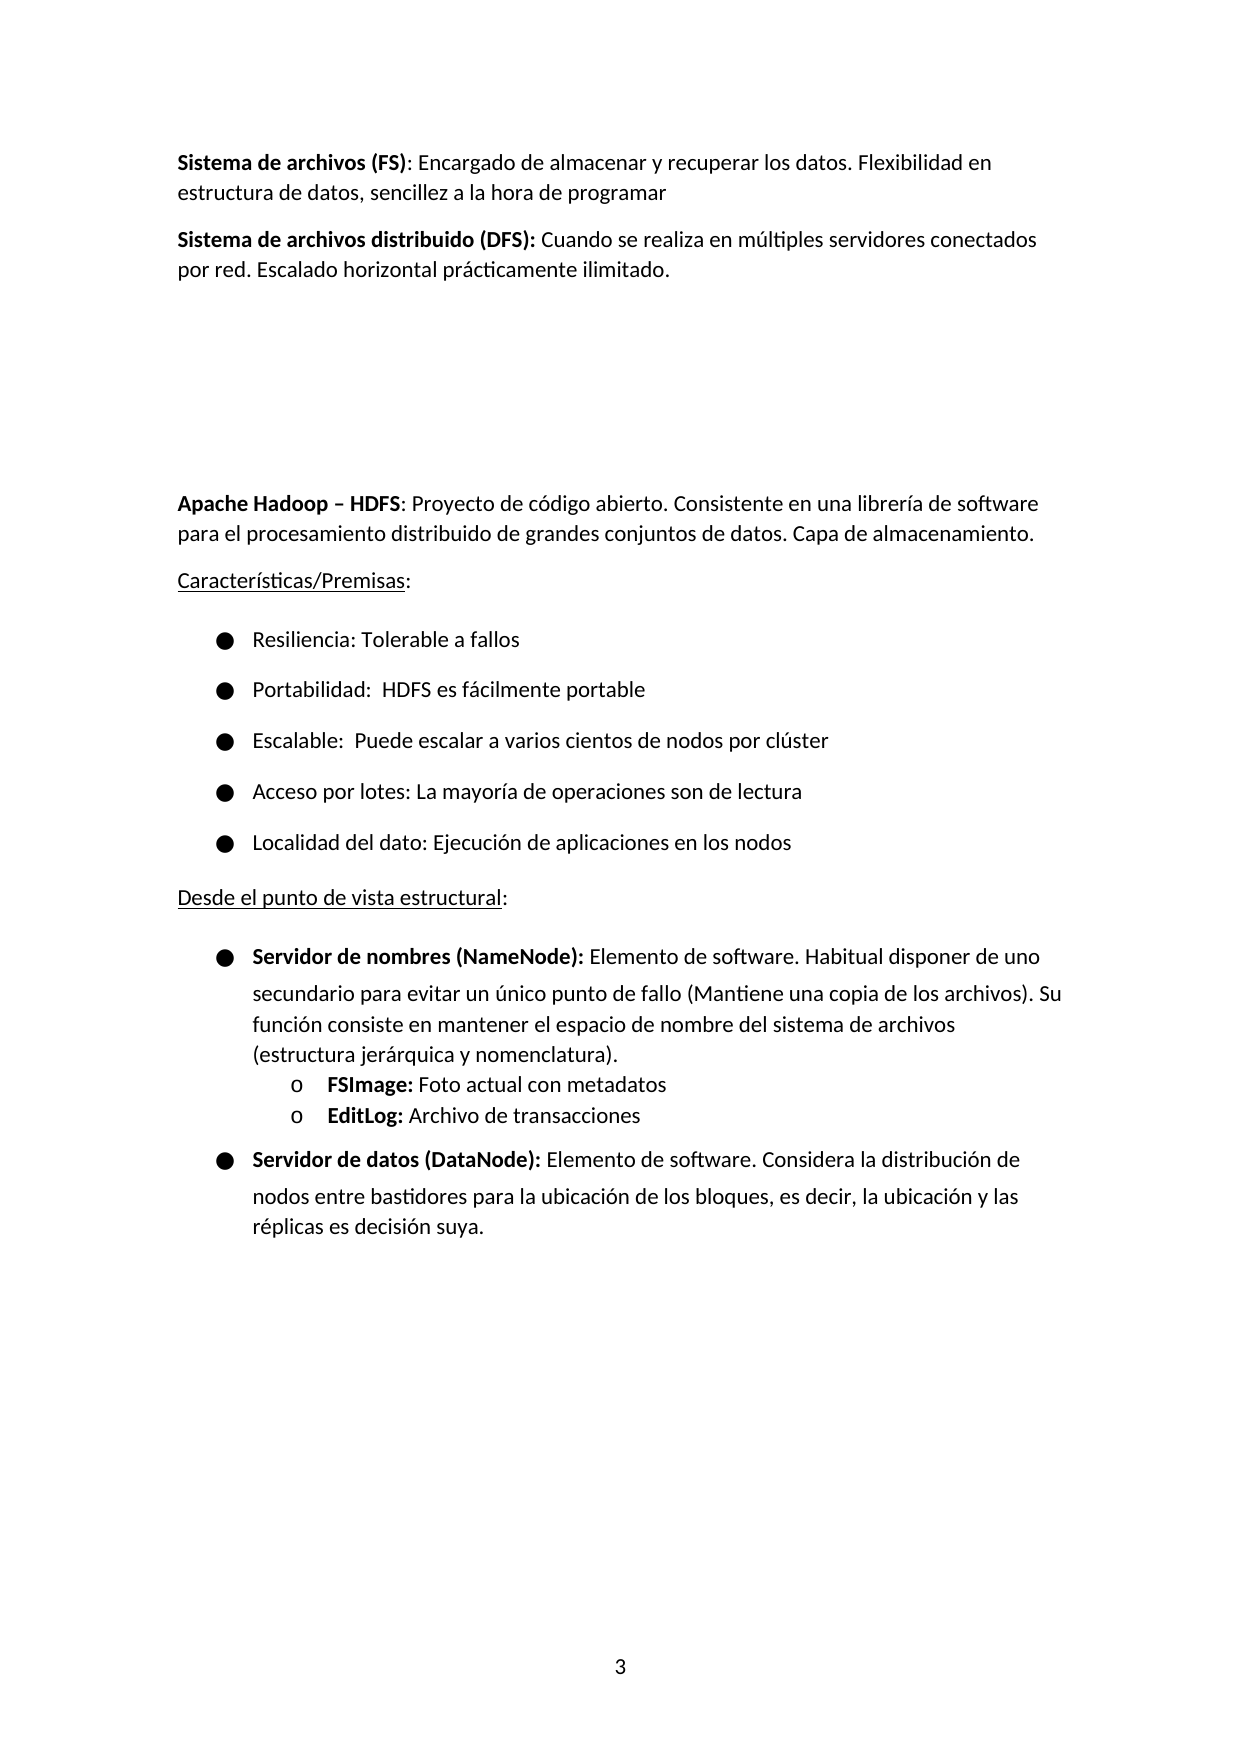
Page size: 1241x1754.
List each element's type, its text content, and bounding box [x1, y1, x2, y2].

list EditLog: Archivo de transacciones [290, 1102, 1063, 1131]
list Servidor de nombres (NameNode): Elemento de software. Habitual disponer de uno secundario para evitar un único punto de fallo (Mantiene una copia de los archivos). Su función consiste en mantener el espacio de nombre del sistema de archivos (estructura jerárquica y nomenclatura). [215, 930, 1063, 1068]
list Portabilidad: HDFS es fácilmente portable [215, 664, 1063, 711]
list Escalable: Puede escalar a varios cientos de nodos por clúster [215, 715, 1063, 762]
text Sistema de archivos distribuido (DFS): Cuando se realiza en múltiples servidores conectados por red. Escalado horizontal prácticamente ilimitado. [177, 225, 1063, 283]
text Características/Premisas: [177, 566, 1063, 594]
list Resiliencia: Tolerable a fallos [215, 613, 1063, 660]
list Localidad del dato: Ejecución de aplicaciones en los nodos [215, 816, 1063, 863]
text Sistema de archivos (FS): Encargado de almacenar y recuperar los datos. Flexibilidad en estructura de datos, sencillez a la hora de programar [177, 148, 1063, 206]
list Servidor de datos (DataNode): Elemento de software. Considera la distribución de nodos entre bastidores para la ubicación de los bloques, es decir, la ubicación y las réplicas es decisión suya. [215, 1133, 1063, 1241]
list Acceso por lotes: La mayoría de operaciones son de lectura [215, 765, 1063, 812]
list FSImage: Foto actual con metadatos [290, 1070, 1063, 1099]
text Desde el punto de vista estructural: [177, 883, 1063, 912]
text Apache Hadoop – HDFS: Proyecto de código abierto. Consistente en una librería de software para el procesamiento distribuido de grandes conjuntos de datos. Capa de almacenamiento. [177, 489, 1063, 547]
